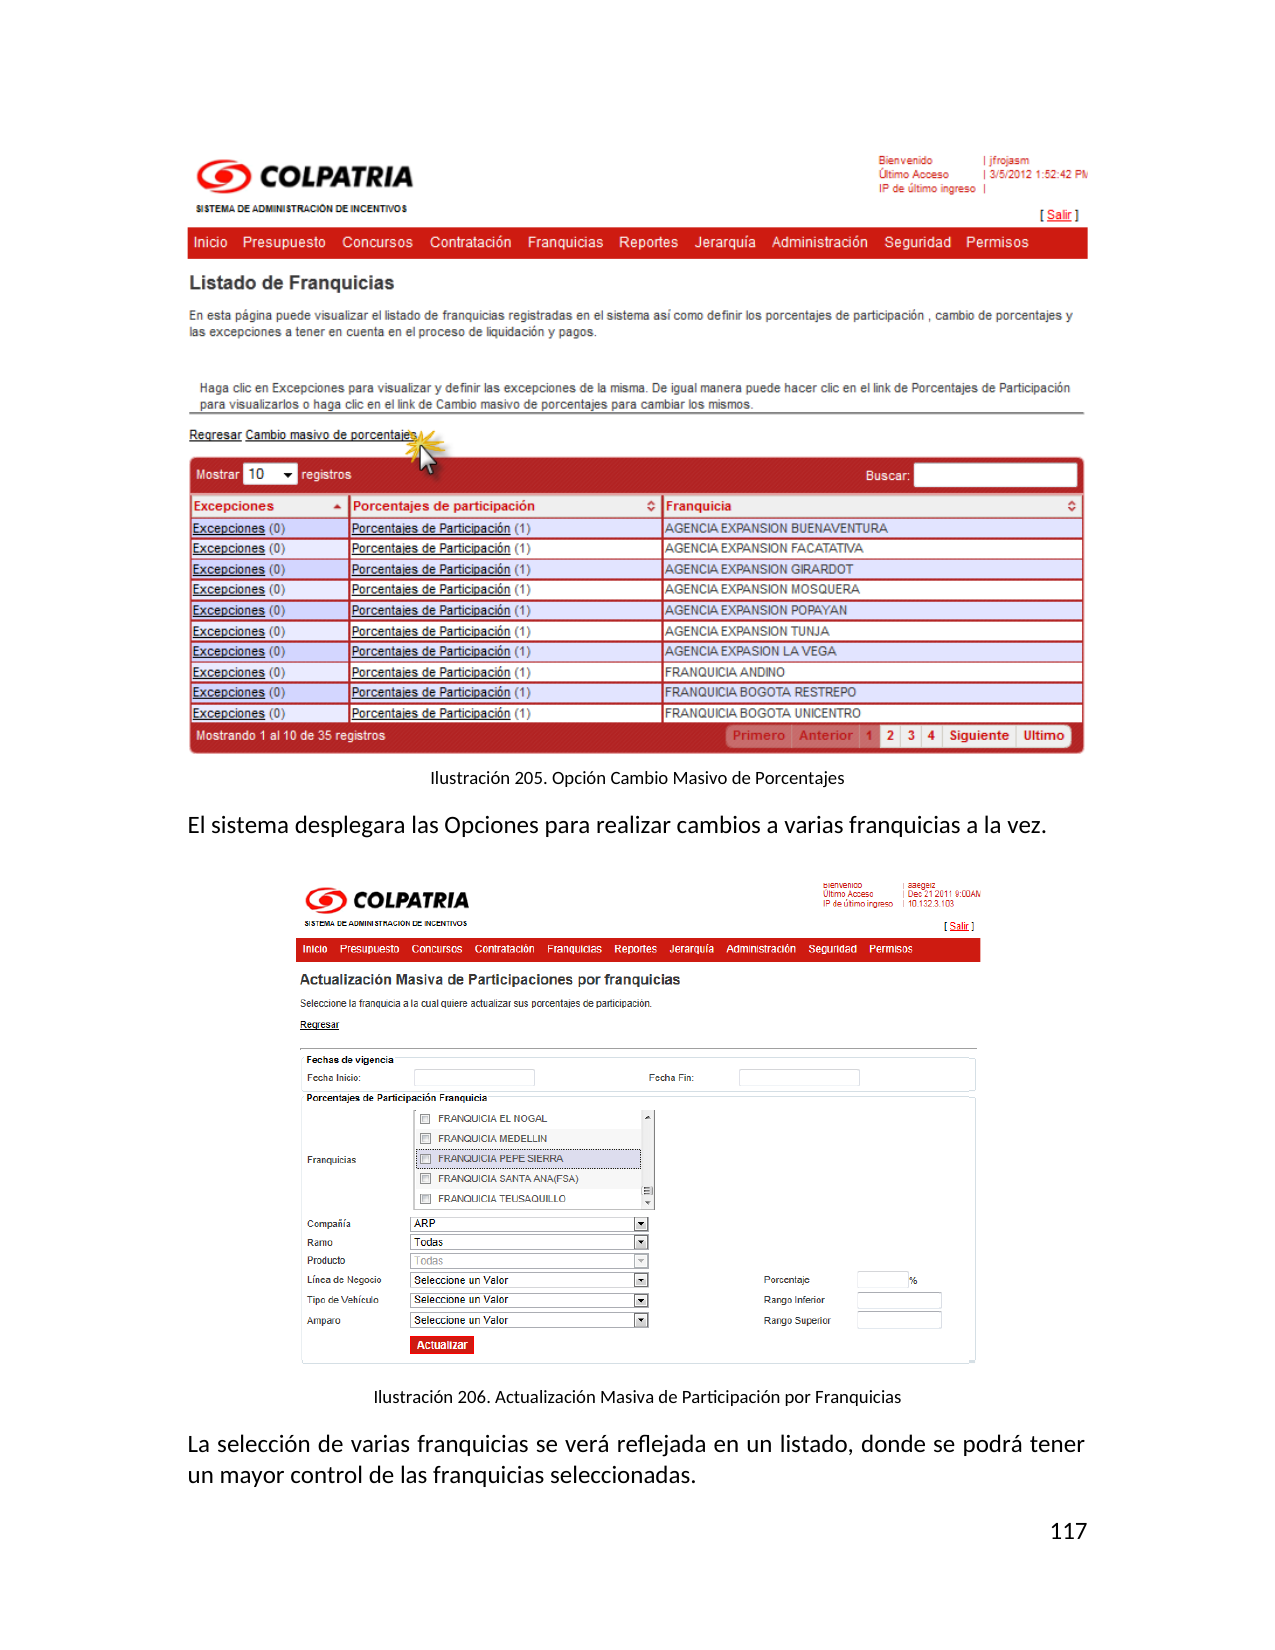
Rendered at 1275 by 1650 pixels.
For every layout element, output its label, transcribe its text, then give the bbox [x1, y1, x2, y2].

picture [187, 150, 1088, 754]
text La selección de varias franquicias se verá reflejada en un listado, donde se podrá tener un mayor control de las franquicias seleccionadas. [187, 1428, 1087, 1489]
text Ilustración 205. Opción Cambio Masivo de Porcentajes [187, 766, 1087, 789]
text El sistema desplegara las Opciones para realizar cambios a varias franquicias a la vez. [187, 810, 1087, 840]
text Ilustración 206. Actualización Masiva de Participación por Franquicias [187, 1385, 1087, 1408]
picture [294, 883, 981, 1373]
